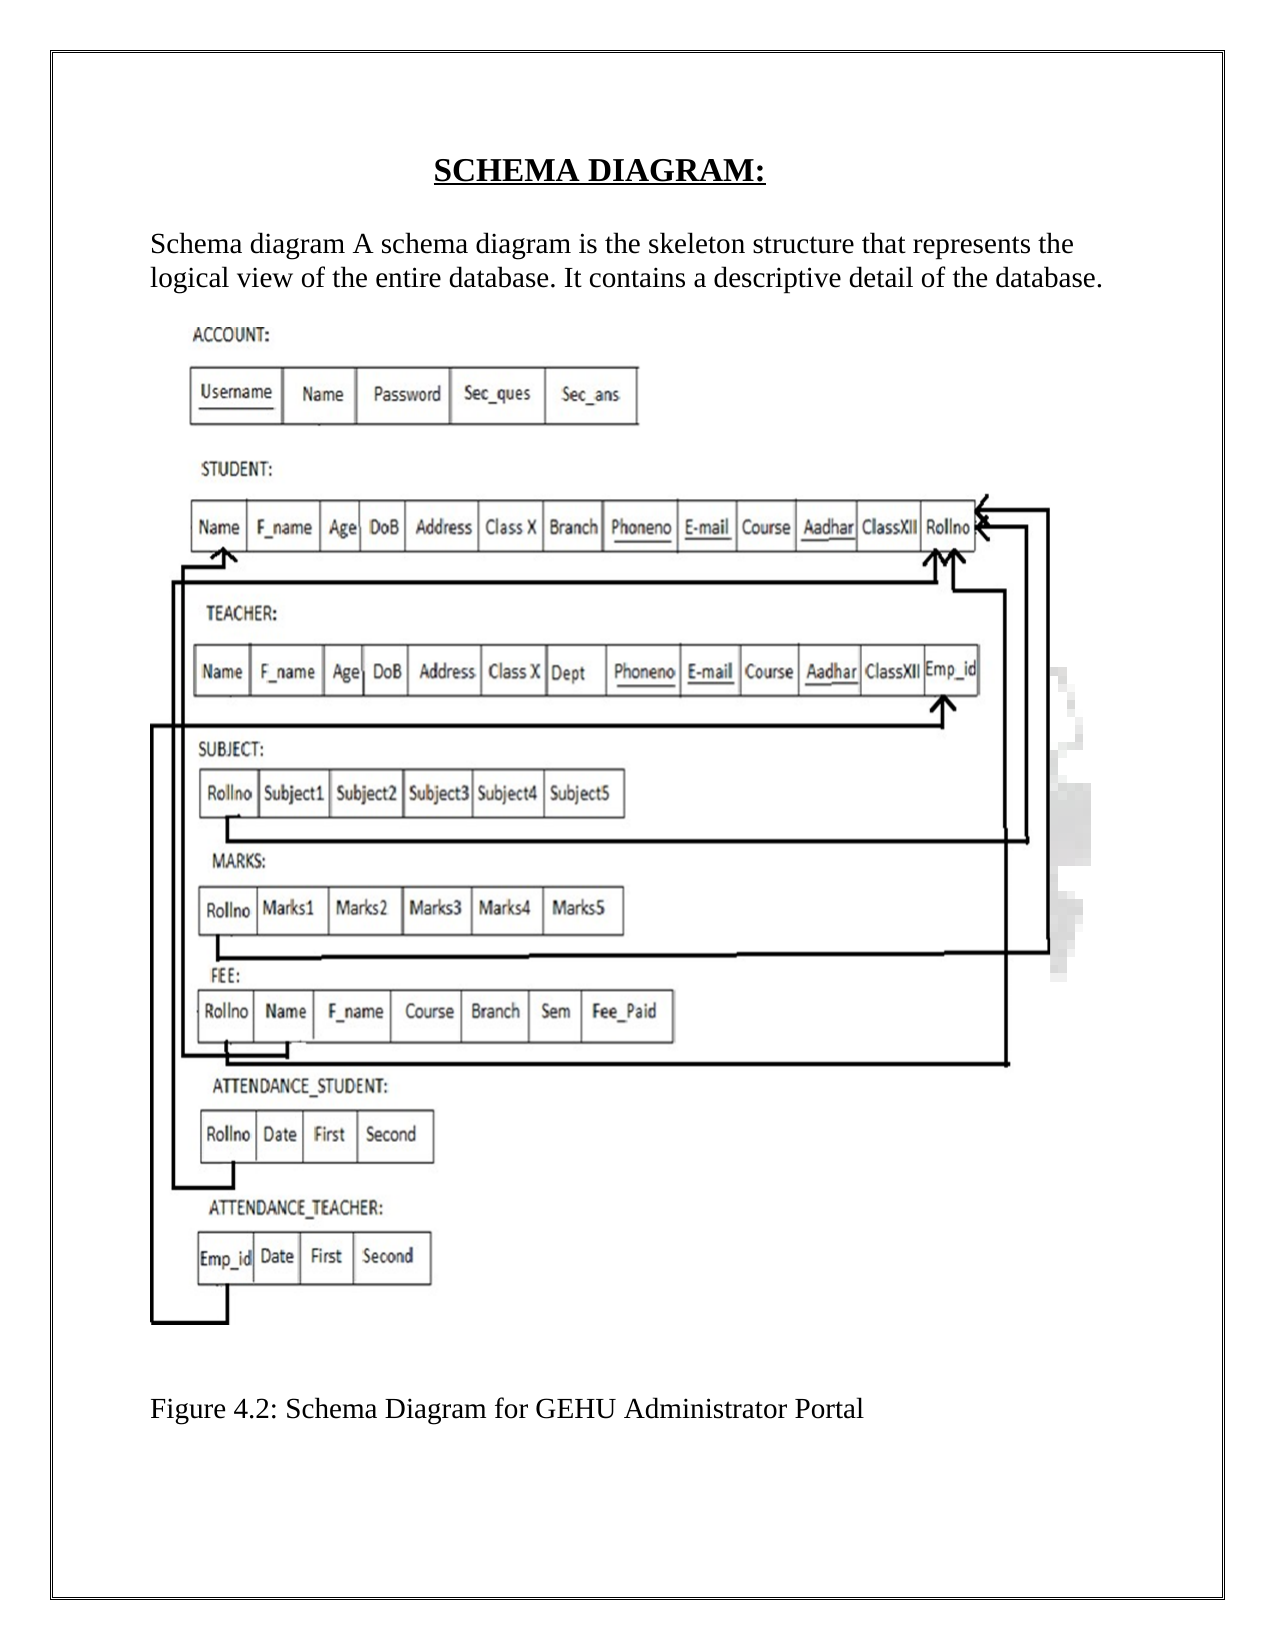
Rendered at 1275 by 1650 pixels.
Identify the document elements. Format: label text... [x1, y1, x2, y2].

picture [150, 327, 1050, 1325]
subtitle Schema diagram A schema diagram is the skeleton structure that represents the logical view of the entire database. It contains a descriptive detail of the database. [150, 227, 1125, 294]
subtitle Figure 4.2: Schema Diagram for GEHU Administrator Portal [150, 1391, 1125, 1425]
subtitle SCHEMA DIAGRAM: [150, 150, 1125, 188]
